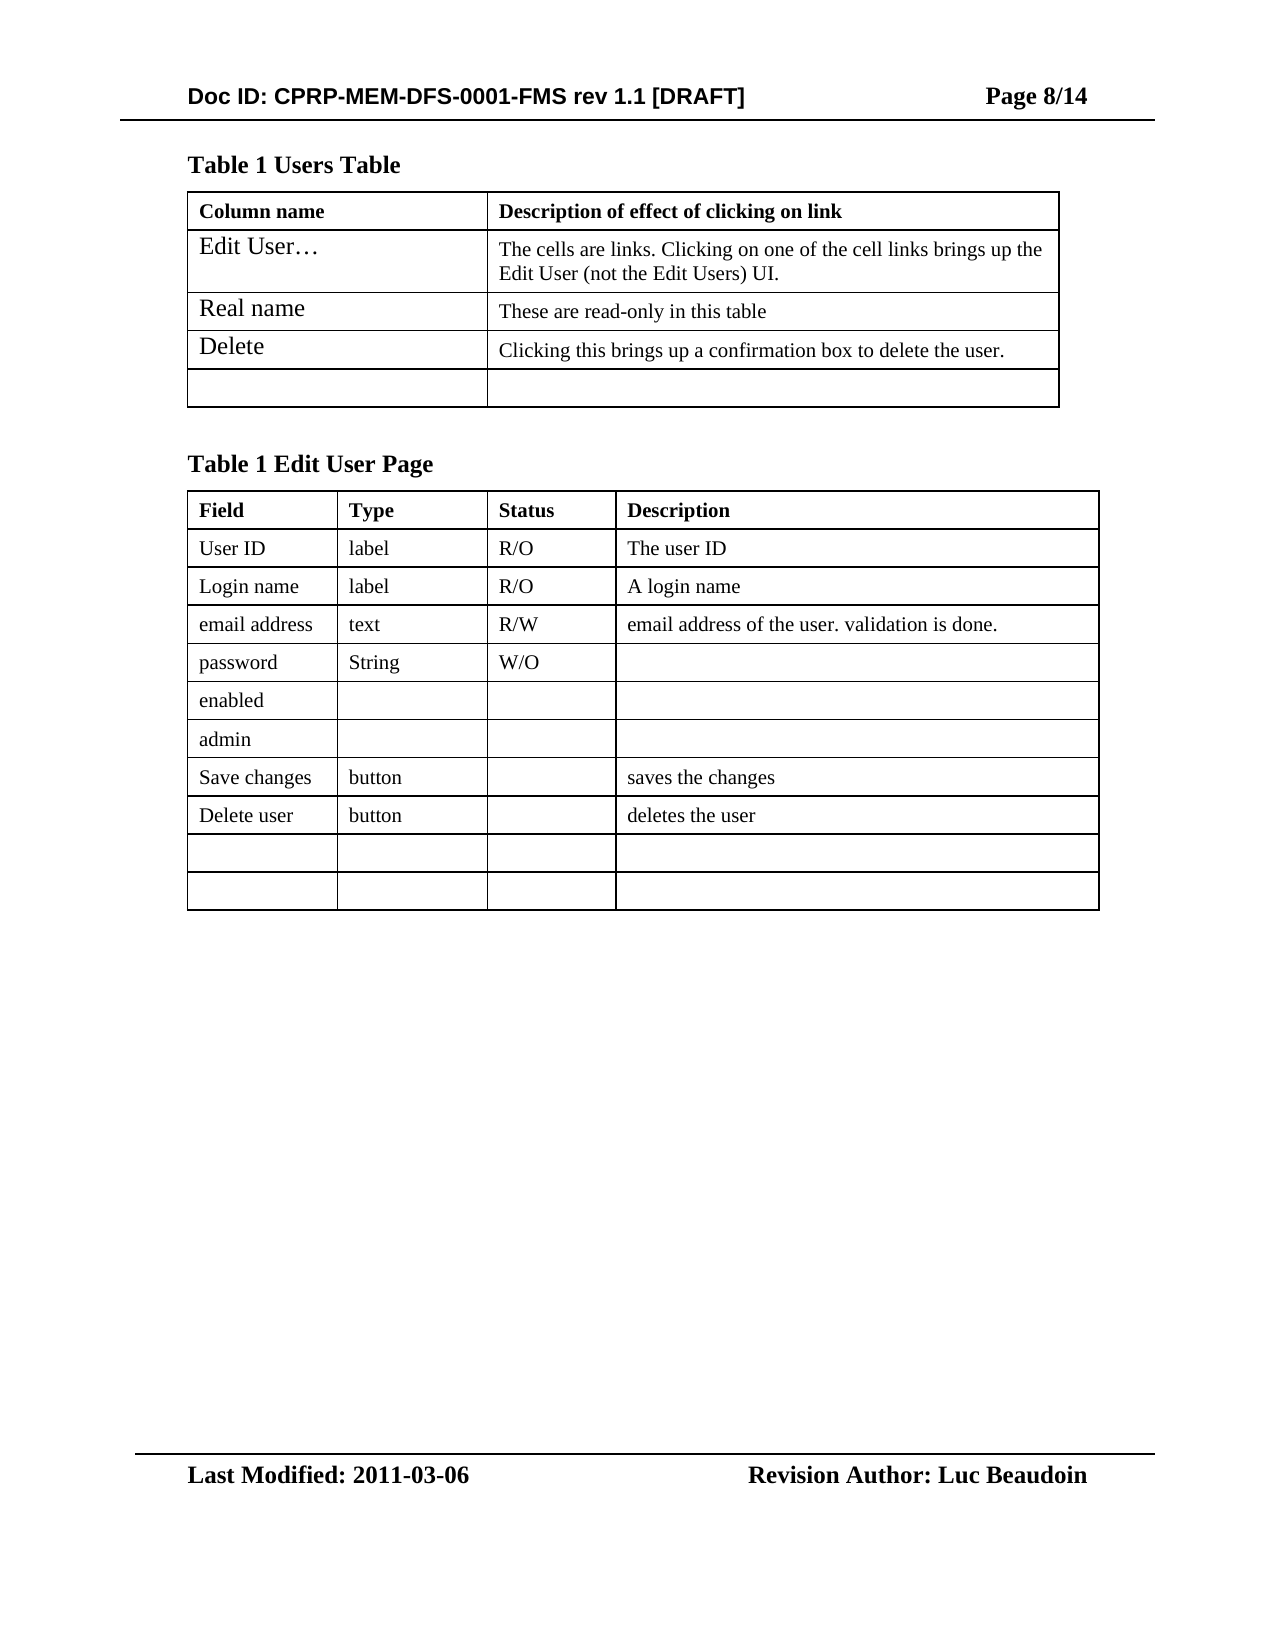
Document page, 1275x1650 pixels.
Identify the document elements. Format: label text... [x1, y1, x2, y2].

table_header Status [488, 492, 615, 528]
table_cell Real name [188, 293, 487, 330]
table_cell A login name [617, 568, 1098, 604]
table_cell email address of the user. validation is done. [617, 606, 1098, 642]
table_cell [338, 873, 487, 909]
table_cell [338, 720, 487, 757]
table_cell R/O [488, 530, 615, 566]
table_cell button [338, 758, 487, 795]
table_cell password [188, 644, 337, 681]
table_cell saves the changes [617, 758, 1098, 795]
table_cell button [338, 797, 487, 833]
table_header Description [617, 492, 1098, 528]
table_cell [188, 370, 487, 406]
table_header Column name [188, 193, 487, 229]
table_header Type [338, 492, 487, 528]
table_cell The user ID [617, 530, 1098, 566]
table_cell enabled [188, 682, 337, 719]
table_cell Delete [188, 331, 487, 368]
table_cell Clicking this brings up a confirmation box to delete the user. [488, 331, 1058, 368]
table_cell email address [188, 606, 337, 642]
table_cell Save changes [188, 758, 337, 795]
table_cell [488, 873, 615, 909]
table_cell deletes the user [617, 797, 1098, 833]
table_cell W/O [488, 644, 615, 681]
table_cell [617, 720, 1098, 757]
table_cell These are read-only in this table [488, 293, 1058, 330]
table_cell label [338, 568, 487, 604]
table_cell [488, 720, 615, 757]
table_cell label [338, 530, 487, 566]
table_cell R/W [488, 606, 615, 642]
table_cell [617, 644, 1098, 681]
table_cell [617, 873, 1098, 909]
table_cell Edit User… [188, 231, 487, 292]
table_cell admin [188, 720, 337, 757]
table_cell R/O [488, 568, 615, 604]
table_cell User ID [188, 530, 337, 566]
table_cell [488, 682, 615, 719]
table_cell [188, 835, 337, 871]
table_cell text [338, 606, 487, 642]
table_header Description of effect of clicking on link [488, 193, 1058, 229]
table_cell [617, 835, 1098, 871]
table_cell [338, 835, 487, 871]
table_cell Delete user [188, 797, 337, 833]
table_cell [488, 370, 1058, 406]
table_header Field [188, 492, 337, 528]
table_cell String [338, 644, 487, 681]
table_cell [488, 758, 615, 795]
table_cell [488, 835, 615, 871]
table_cell [488, 797, 615, 833]
table_cell [338, 682, 487, 719]
table_cell [188, 873, 337, 909]
table_cell The cells are links. Clicking on one of the cell links brings up the Edit User (not the Edit Users) UI. [488, 231, 1058, 292]
table_cell [617, 682, 1098, 719]
table_cell Login name [188, 568, 337, 604]
